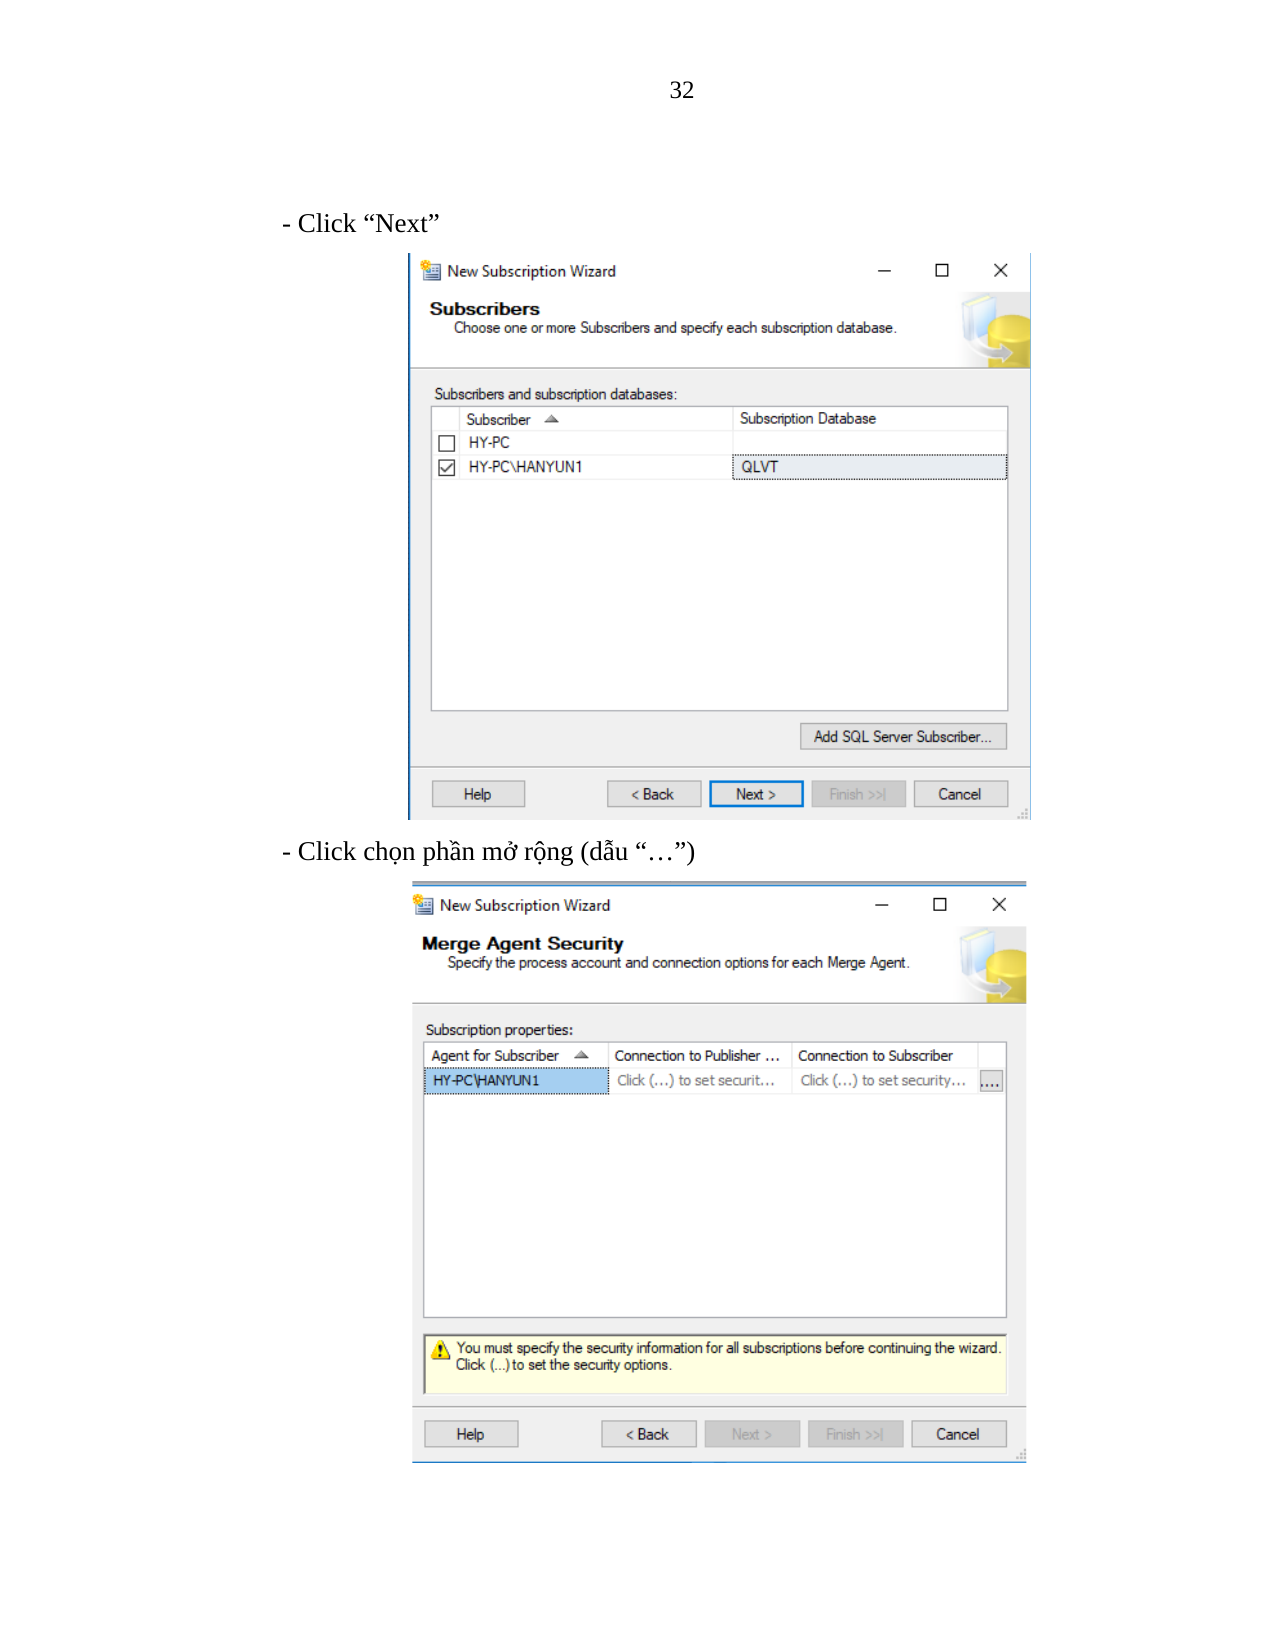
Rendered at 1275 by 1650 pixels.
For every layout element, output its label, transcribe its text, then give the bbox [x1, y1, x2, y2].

picture [412, 881, 1027, 1463]
text - Click chọn phần mở rộng (dẫu “…”) [207, 835, 1157, 866]
picture [408, 253, 1031, 820]
text - Click “Next” [207, 207, 1157, 238]
